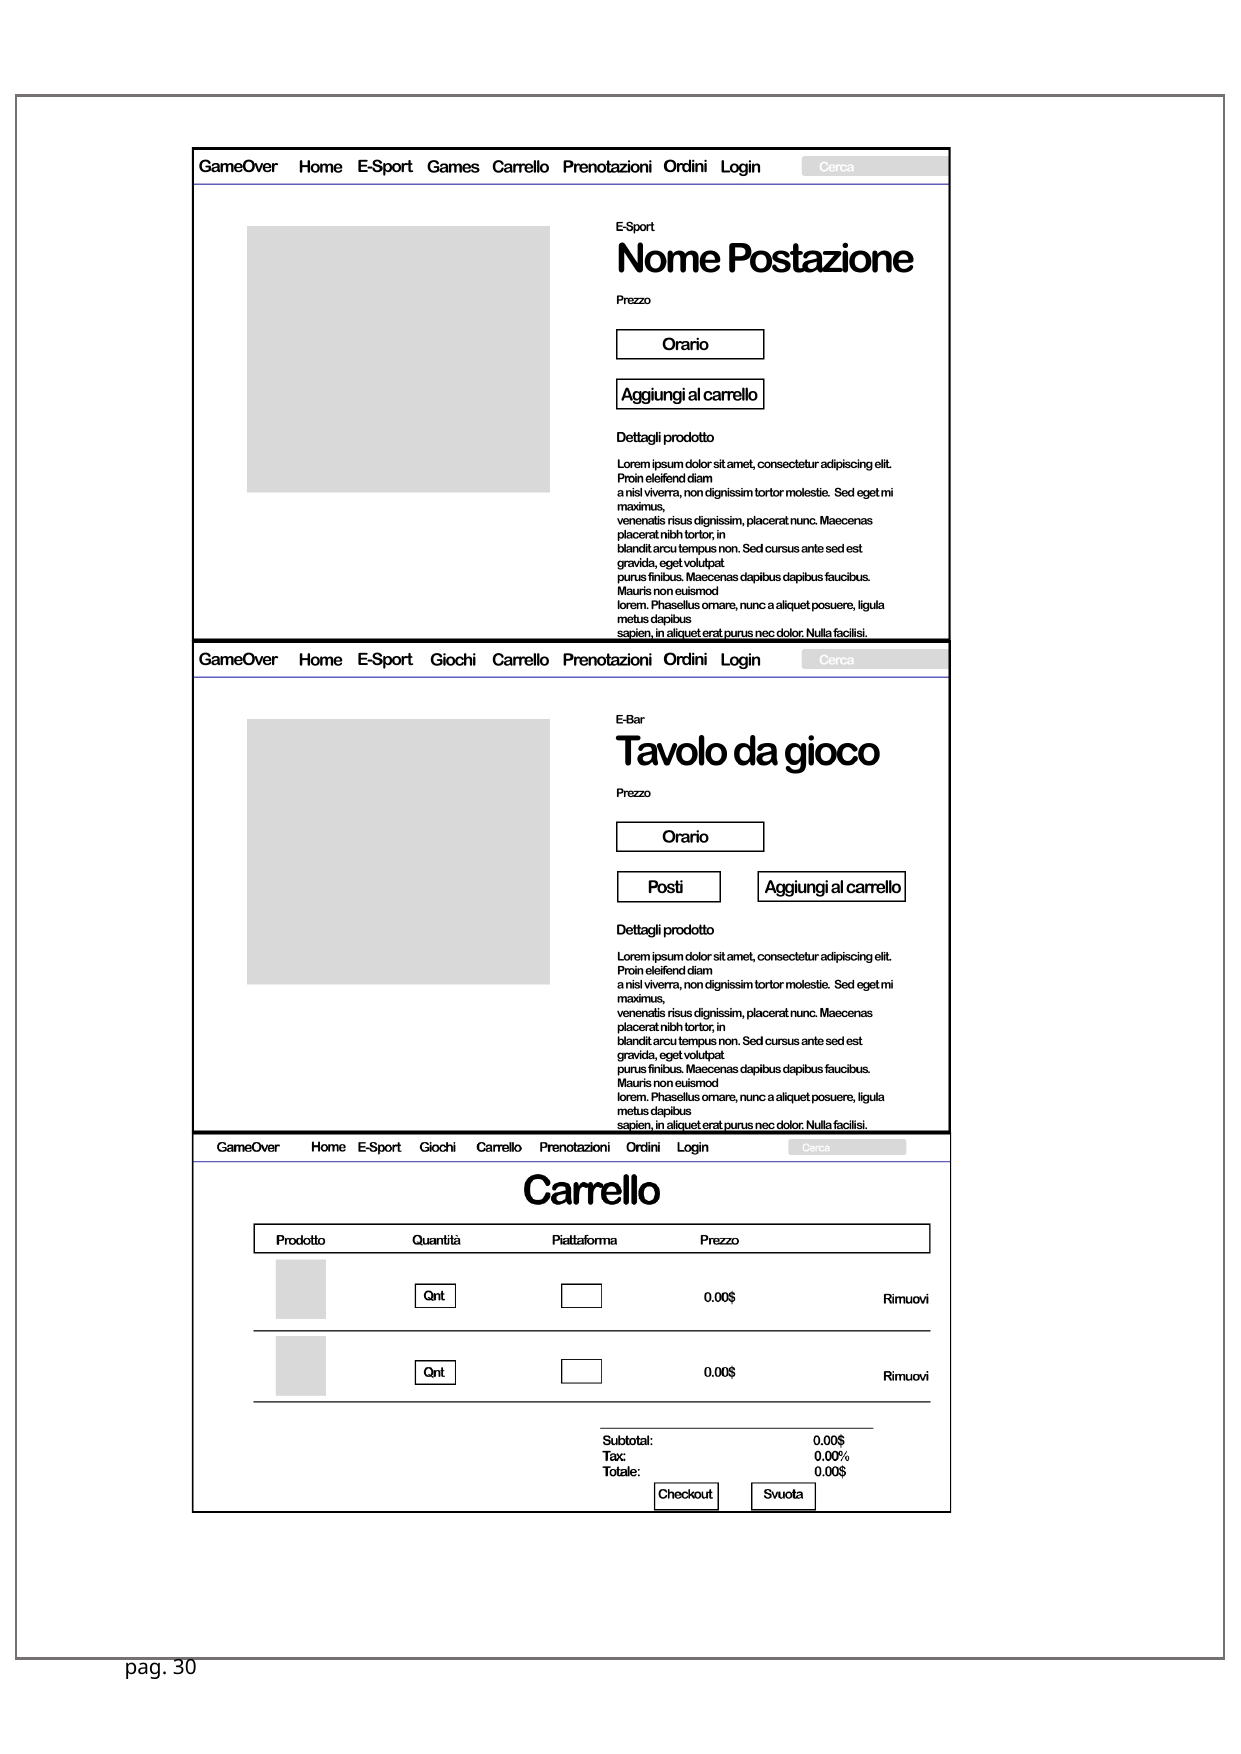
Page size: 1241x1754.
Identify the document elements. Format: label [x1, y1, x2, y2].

picture [191, 147, 952, 1513]
